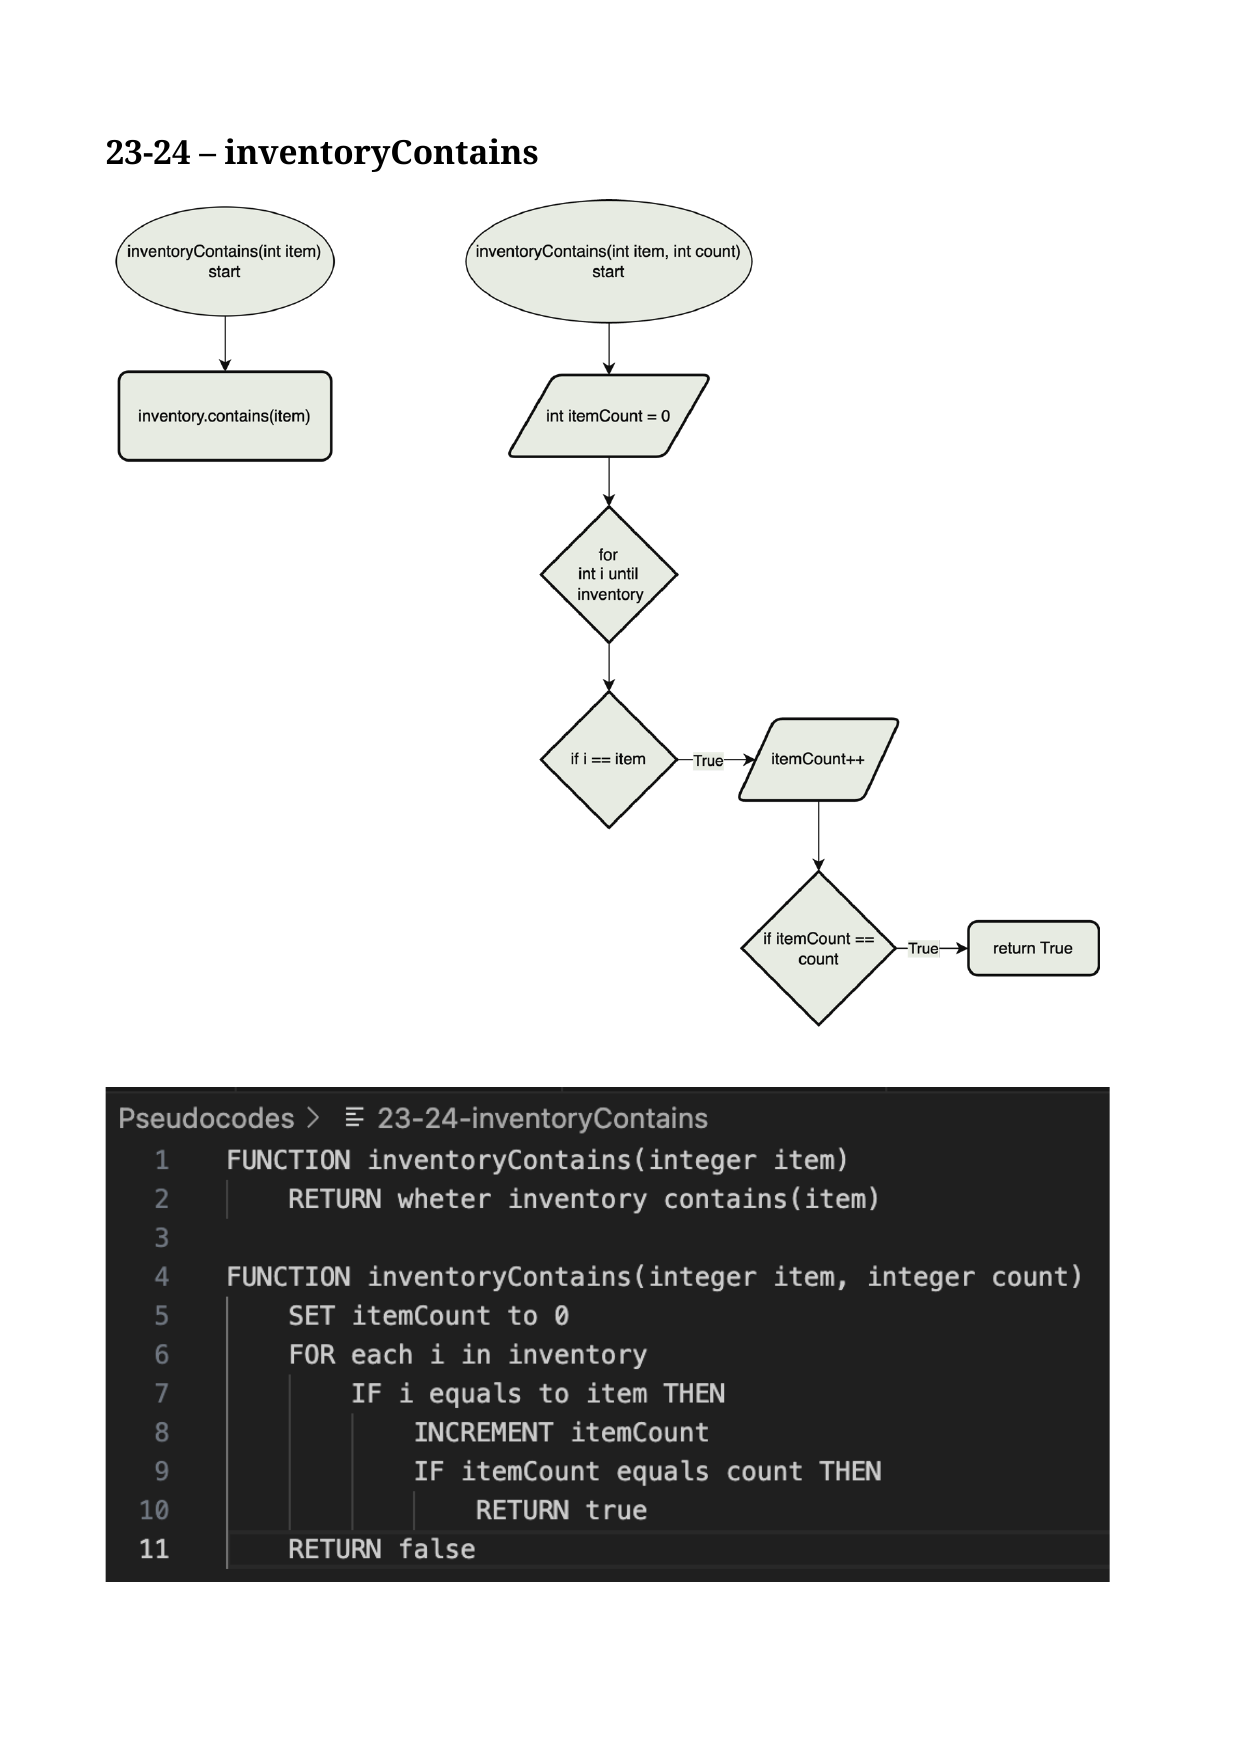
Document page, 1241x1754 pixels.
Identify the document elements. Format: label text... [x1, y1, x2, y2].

picture [105, 1087, 1110, 1582]
subtitle 23-24 – inventoryContains [106, 129, 1110, 174]
picture [115, 199, 1100, 1027]
